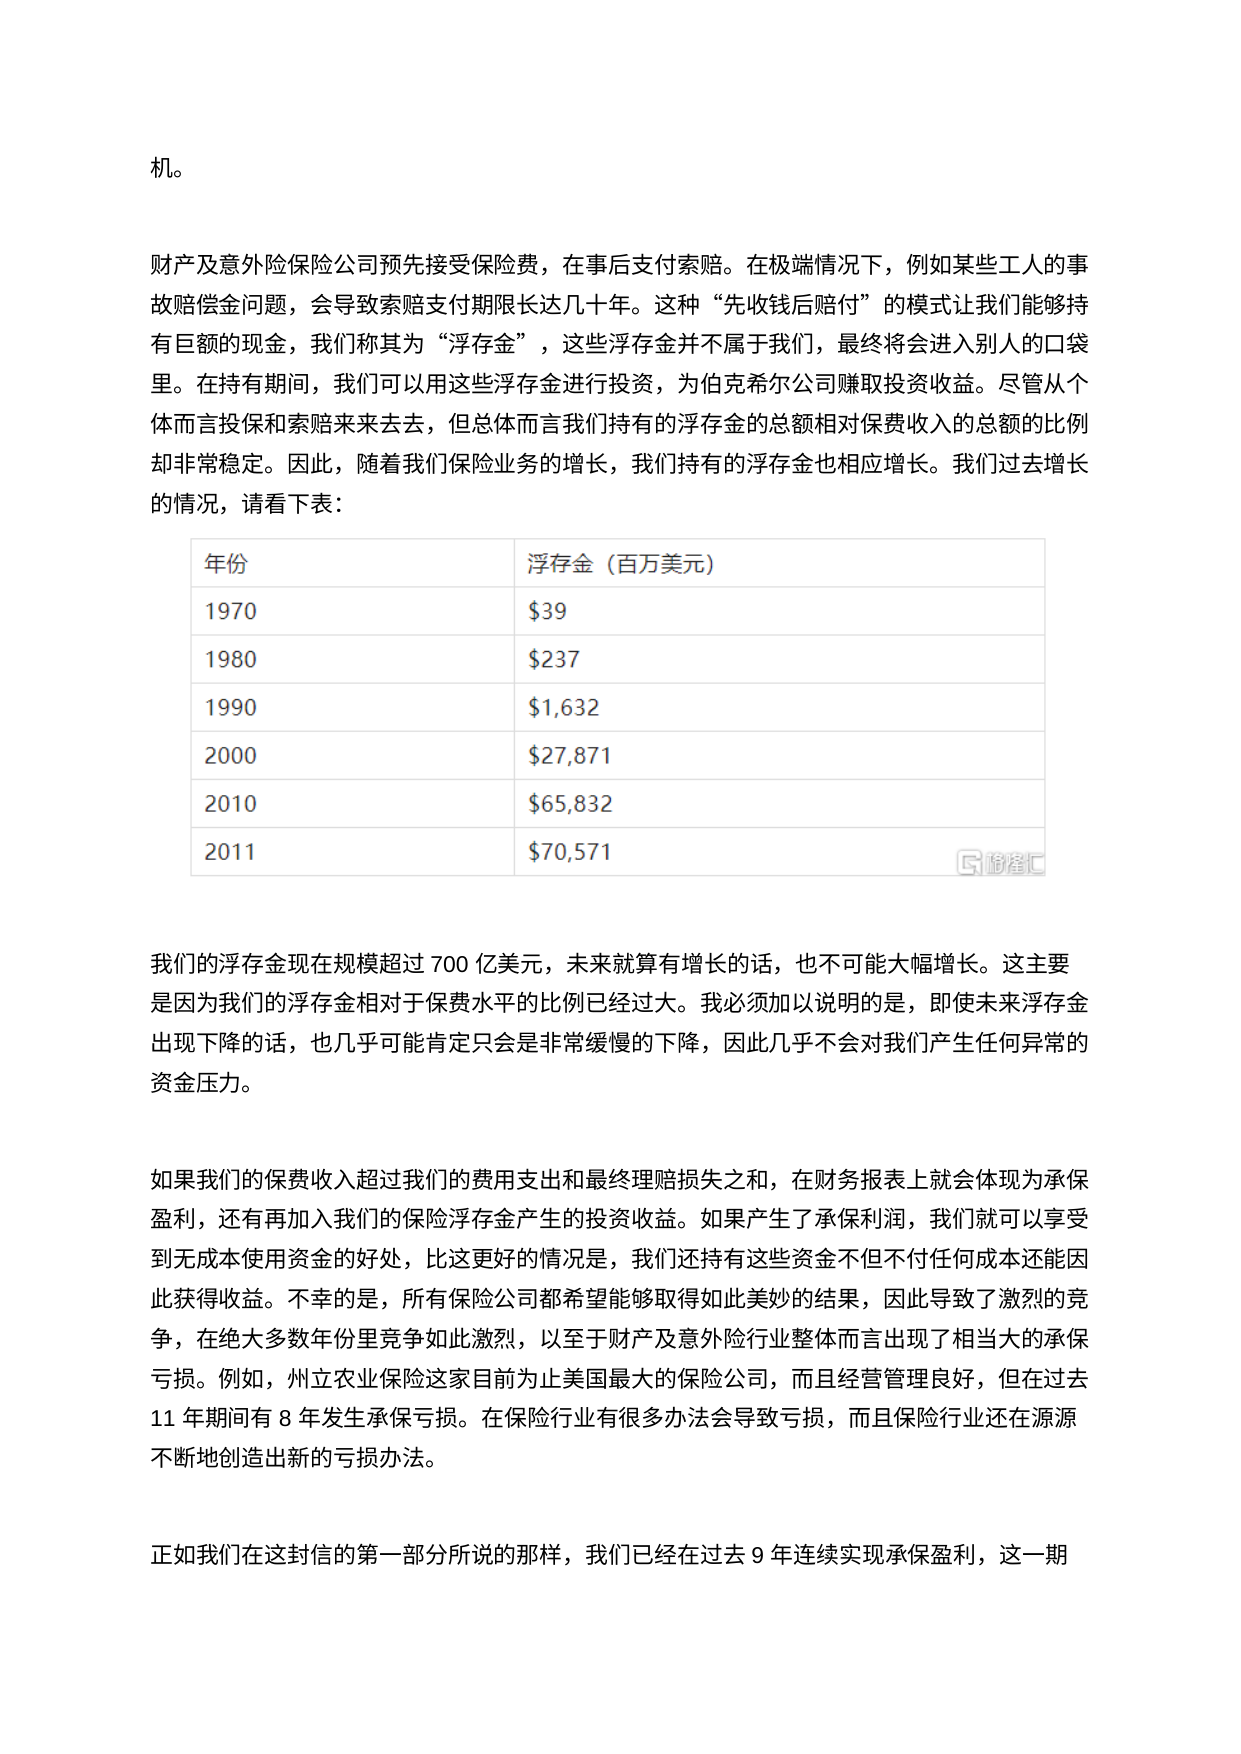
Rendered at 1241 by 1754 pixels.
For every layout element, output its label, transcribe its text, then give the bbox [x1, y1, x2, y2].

picture [188, 537, 1052, 884]
text 财产及意外险保险公司预先接受保险费，在事后支付索赔。在极端情况下，例如某些工人的事故赔偿金问题，会导致索赔支付期限长达几十年。这种“先收钱后赔付”的模式让我们能够持有巨额的现金，我们称其为“浮存金”，这些浮存金并不属于我们，最终将会进入别人的口袋里。在持有期间，我们可以用这些浮存金进行投资，为伯克希尔公司赚取投资收益。尽管从个体而言投保和索赔来来去去，但总体而言我们持有的浮存金的总额相对保费收入的总额的比例却非常稳定。因此，随着我们保险业务的增长，我们持有的浮存金也相应增长。我们过去增长的情况，请看下表： [150, 247, 1090, 519]
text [150, 1537, 1090, 1570]
text 我们的浮存金现在规模超过 700 亿美元，未来就算有增长的话，也不可能大幅增长。这主要是因为我们的浮存金相对于保费水平的比例已经过大。我必须加以说明的是，即使未来浮存金出现下降的话，也几乎可能肯定只会是非常缓慢的下降，因此几乎不会对我们产生任何异常的资金压力。 [150, 945, 1090, 1098]
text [150, 150, 1090, 183]
text 如果我们的保费收入超过我们的费用支出和最终理赔损失之和，在财务报表上就会体现为承保盈利，还有再加入我们的保险浮存金产生的投资收益。如果产生了承保利润，我们就可以享受到无成本使用资金的好处，比这更好的情况是，我们还持有这些资金不但不付任何成本还能因此获得收益。不幸的是，所有保险公司都希望能够取得如此美妙的结果，因此导致了激烈的竞争，在绝大多数年份里竞争如此激烈，以至于财产及意外险行业整体而言出现了相当大的承保亏损。例如，州立农业保险这家目前为止美国最大的保险公司，而且经营管理良好，但在过去 11 年期间有 8 年发生承保亏损。在保险行业有很多办法会导致亏损，而且保险行业还在源源不断地创造出新的亏损办法。 [150, 1162, 1090, 1473]
